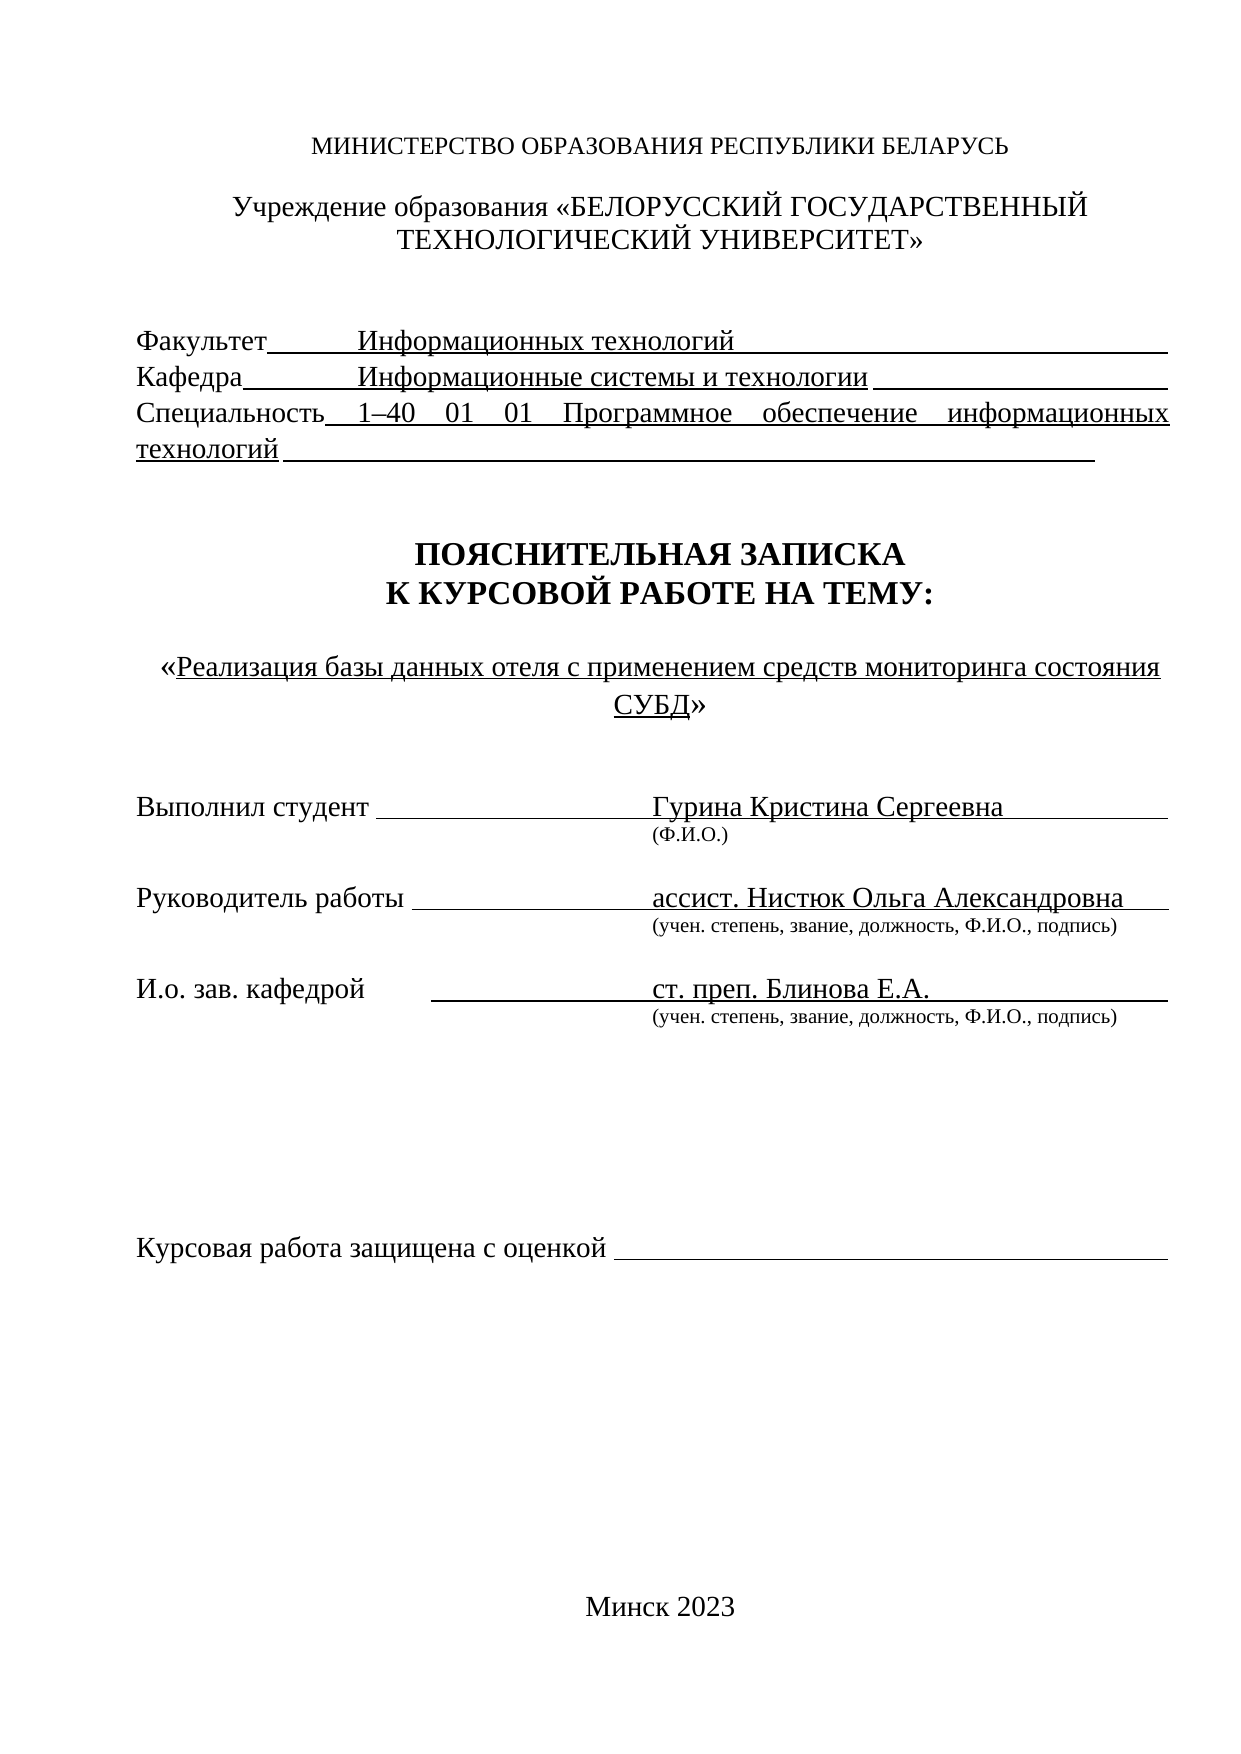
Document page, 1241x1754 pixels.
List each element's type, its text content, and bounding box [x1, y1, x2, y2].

text ПОЯСНИТЕЛЬНАЯ ЗАПИСКА [136, 535, 1184, 573]
text И.о. зав. кафедрой ст. преп. Блинова Е.А. [136, 971, 1184, 1004]
text Учреждение образования «БЕЛОРУССКИЙ ГОСУДАРСТВЕННЫЙ [136, 189, 1184, 222]
text Выполнил студент Гурина Кристина Сергеевна [136, 789, 1184, 822]
text Руководитель работы ассист. Нистюк Ольга Александровна [136, 880, 1184, 913]
text Специальность 1–40 01 01 Программное обеспечение информационных технологий [136, 395, 1169, 465]
text «Реализация базы данных отеля с применением средств мониторинга состояния СУБД» [136, 645, 1184, 722]
text (учен. степень, звание, должность, Ф.И.О., подпись) [136, 913, 1184, 937]
text (Ф.И.О.) [136, 822, 1184, 846]
text (учен. степень, звание, должность, Ф.И.О., подпись) [136, 1004, 1184, 1028]
text МИНИСТЕРСТВО ОБРАЗОВАНИЯ РЕСПУБЛИКИ БЕЛАРУСЬ [136, 131, 1184, 160]
text Кафедра Информационные системы и технологии [136, 359, 1181, 393]
text Факультет Информационных технологий [136, 323, 1240, 357]
text Курсовая работа защищена с оценкой [136, 1230, 1184, 1263]
text ТЕХНОЛОГИЧЕСКИЙ УНИВЕРСИТЕТ» [136, 222, 1184, 256]
text К КУРСОВОЙ РАБОТЕ НА ТЕМУ: [136, 573, 1184, 611]
text Минск 2023 [136, 1589, 1184, 1623]
